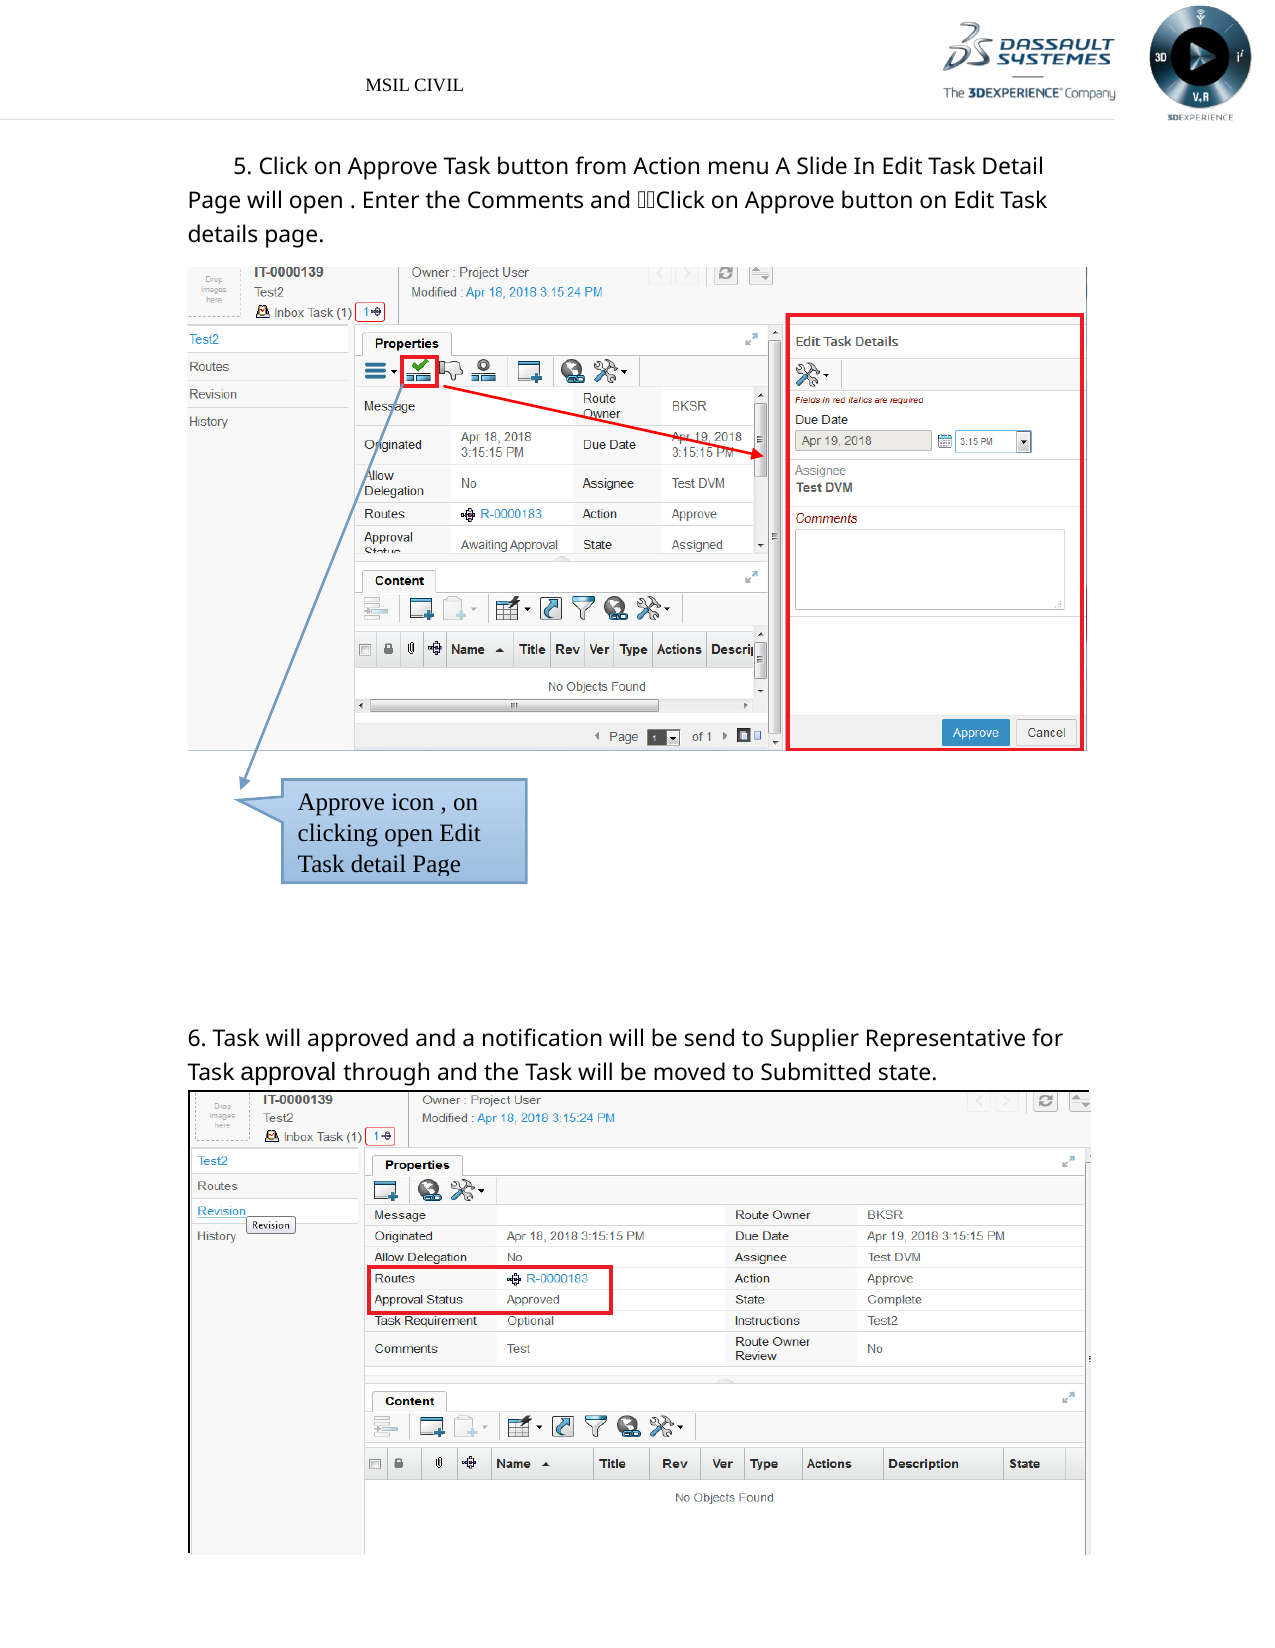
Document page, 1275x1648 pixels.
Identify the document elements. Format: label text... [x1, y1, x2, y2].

picture [0, 1, 1254, 134]
text 6. Task will approved and a notification will be send to Supplier Representative for Task approval through and the Task will be moved to Submitted state. [187, 1022, 1088, 1087]
picture [187, 267, 1088, 751]
list Click on Approve Task button from Action menu A Slide In Edit Task Detail Page will open . Enter the Comments and Click on Approve button on Edit Task details page. [187, 150, 1088, 249]
picture [190, 1092, 1091, 1555]
